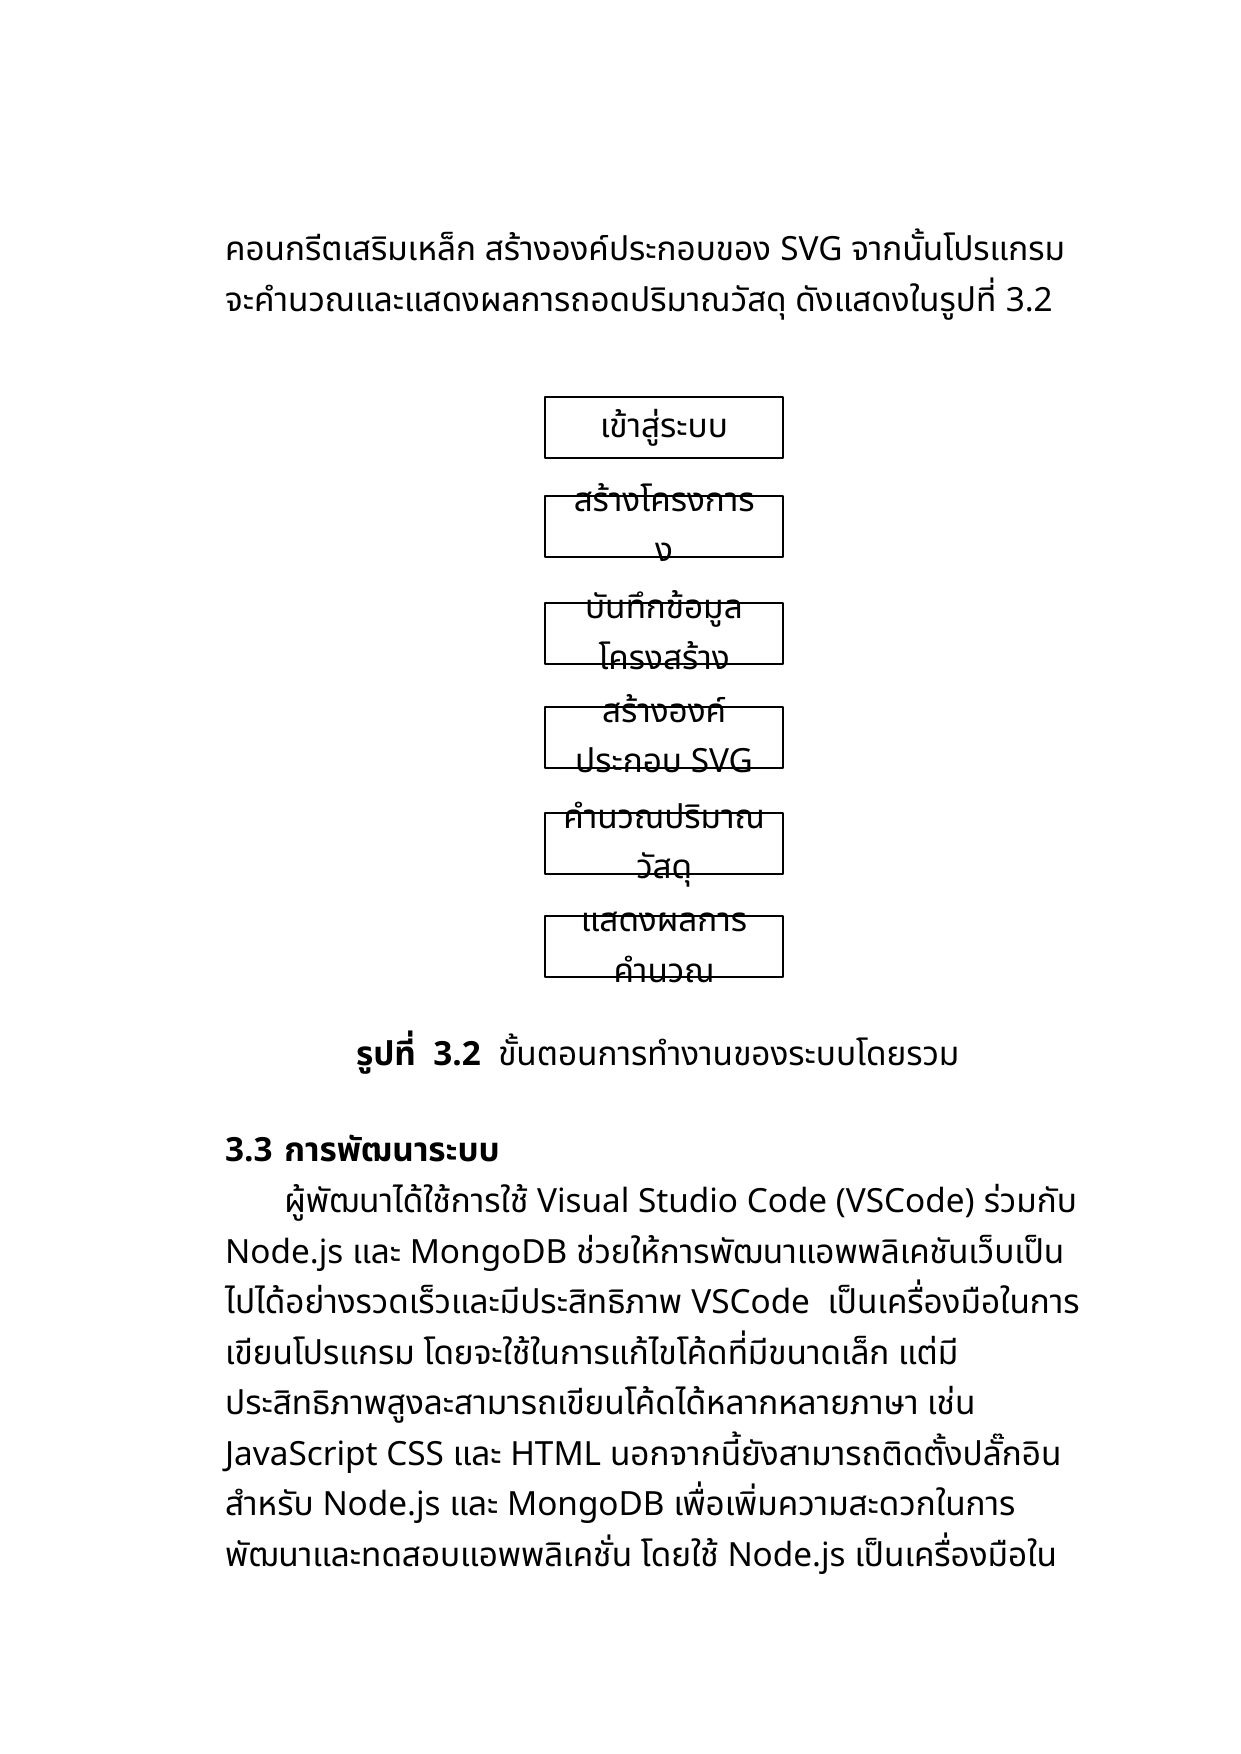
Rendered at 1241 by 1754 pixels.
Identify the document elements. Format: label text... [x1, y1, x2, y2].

text รูปที่ 3.2 ขั้นตอนการทำงานของระบบโดยรวม [225, 1030, 1090, 1081]
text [225, 225, 1090, 326]
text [225, 1177, 1090, 1581]
text 3.3 การพัฒนาระบบ [225, 1126, 1090, 1177]
